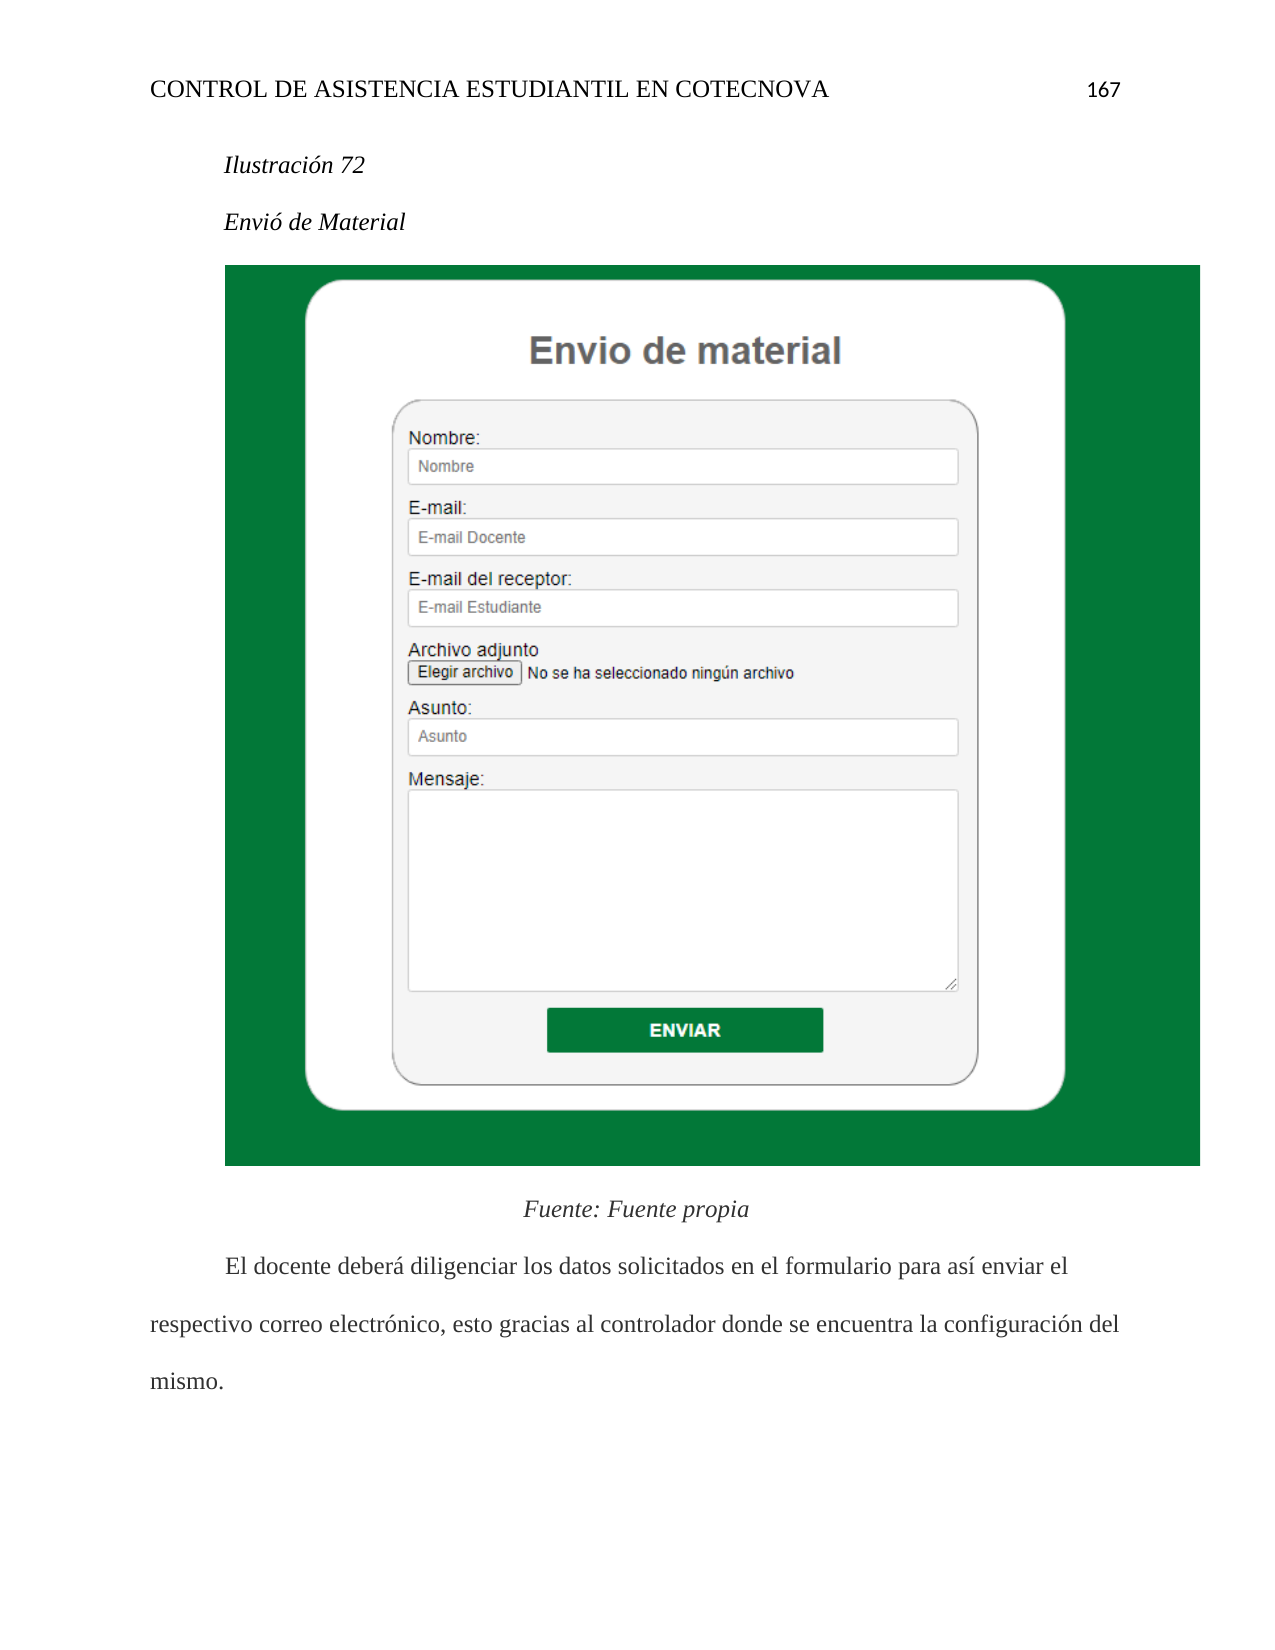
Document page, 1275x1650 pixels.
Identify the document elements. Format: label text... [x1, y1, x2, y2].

picture [225, 265, 1200, 1166]
text El docente deberá diligenciar los datos solicitados en el formulario para así enviar el respectivo correo electrónico, esto gracias al controlador donde se encuentra la configuración del mismo. [150, 1251, 1125, 1395]
text Fuente: Fuente propia [150, 1194, 1125, 1223]
